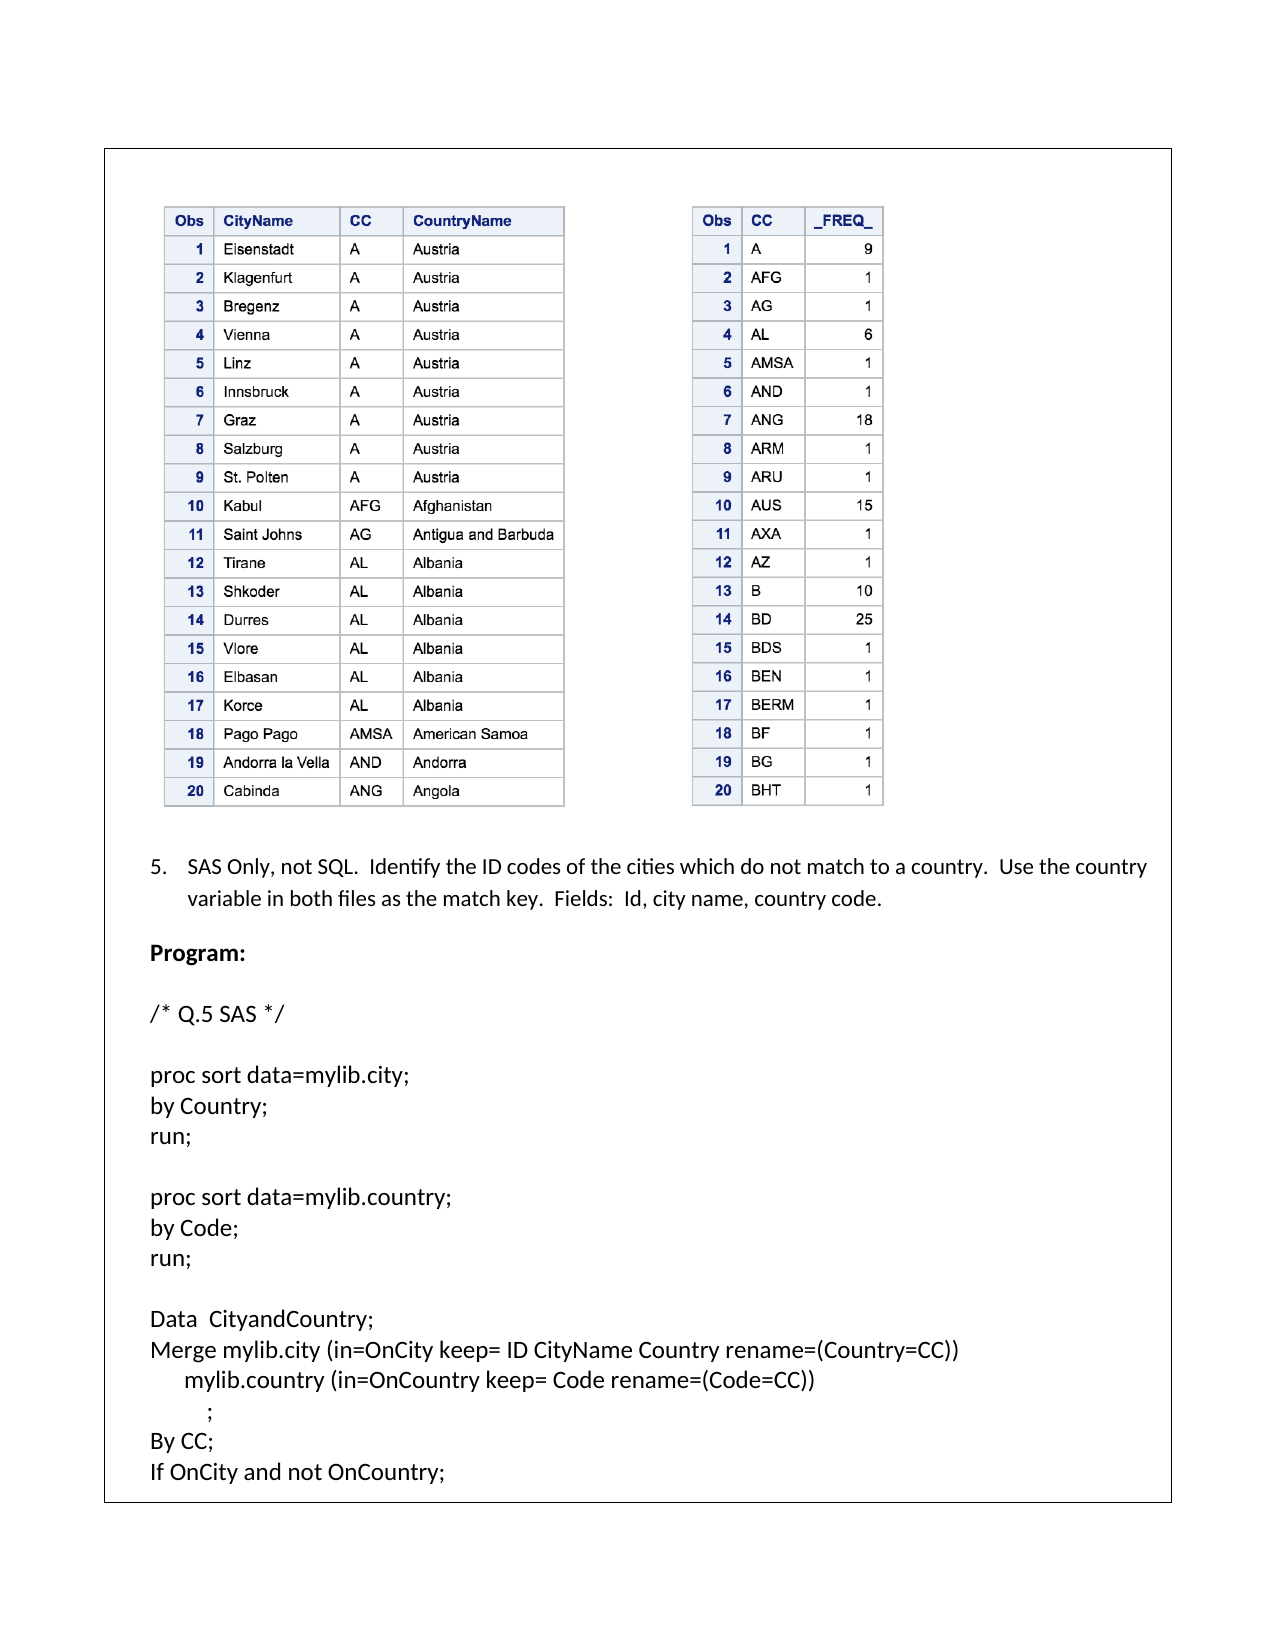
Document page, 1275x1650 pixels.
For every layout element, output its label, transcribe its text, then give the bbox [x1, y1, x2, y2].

picture [163, 206, 565, 808]
text mylib.country (in=OnCountry keep= Code rename=(Code=CC)) [150, 1364, 1162, 1395]
text If OnCity and not OnCountry; [150, 1456, 1162, 1487]
text by Country; [150, 1090, 1162, 1120]
text proc sort data=mylib.city; [150, 1059, 1162, 1090]
text ; [150, 1395, 1162, 1426]
text By CC; [150, 1426, 1162, 1456]
picture [690, 206, 885, 807]
text proc sort data=mylib.country; [150, 1181, 1162, 1212]
text run; [150, 1242, 1162, 1273]
text run; [150, 1120, 1162, 1151]
text /* Q.5 SAS */ [150, 998, 1162, 1029]
text Program: [150, 937, 1162, 968]
list SAS Only, not SQL. Identify the ID codes of the cities which do not match to a country. Use the country variable in both files as the match key. Fields: Id, city name, country code. [150, 852, 1162, 912]
text Data CityandCountry; [150, 1303, 1162, 1334]
text by Code; [150, 1212, 1162, 1242]
text Merge mylib.city (in=OnCity keep= ID CityName Country rename=(Country=CC)) [150, 1334, 1162, 1364]
